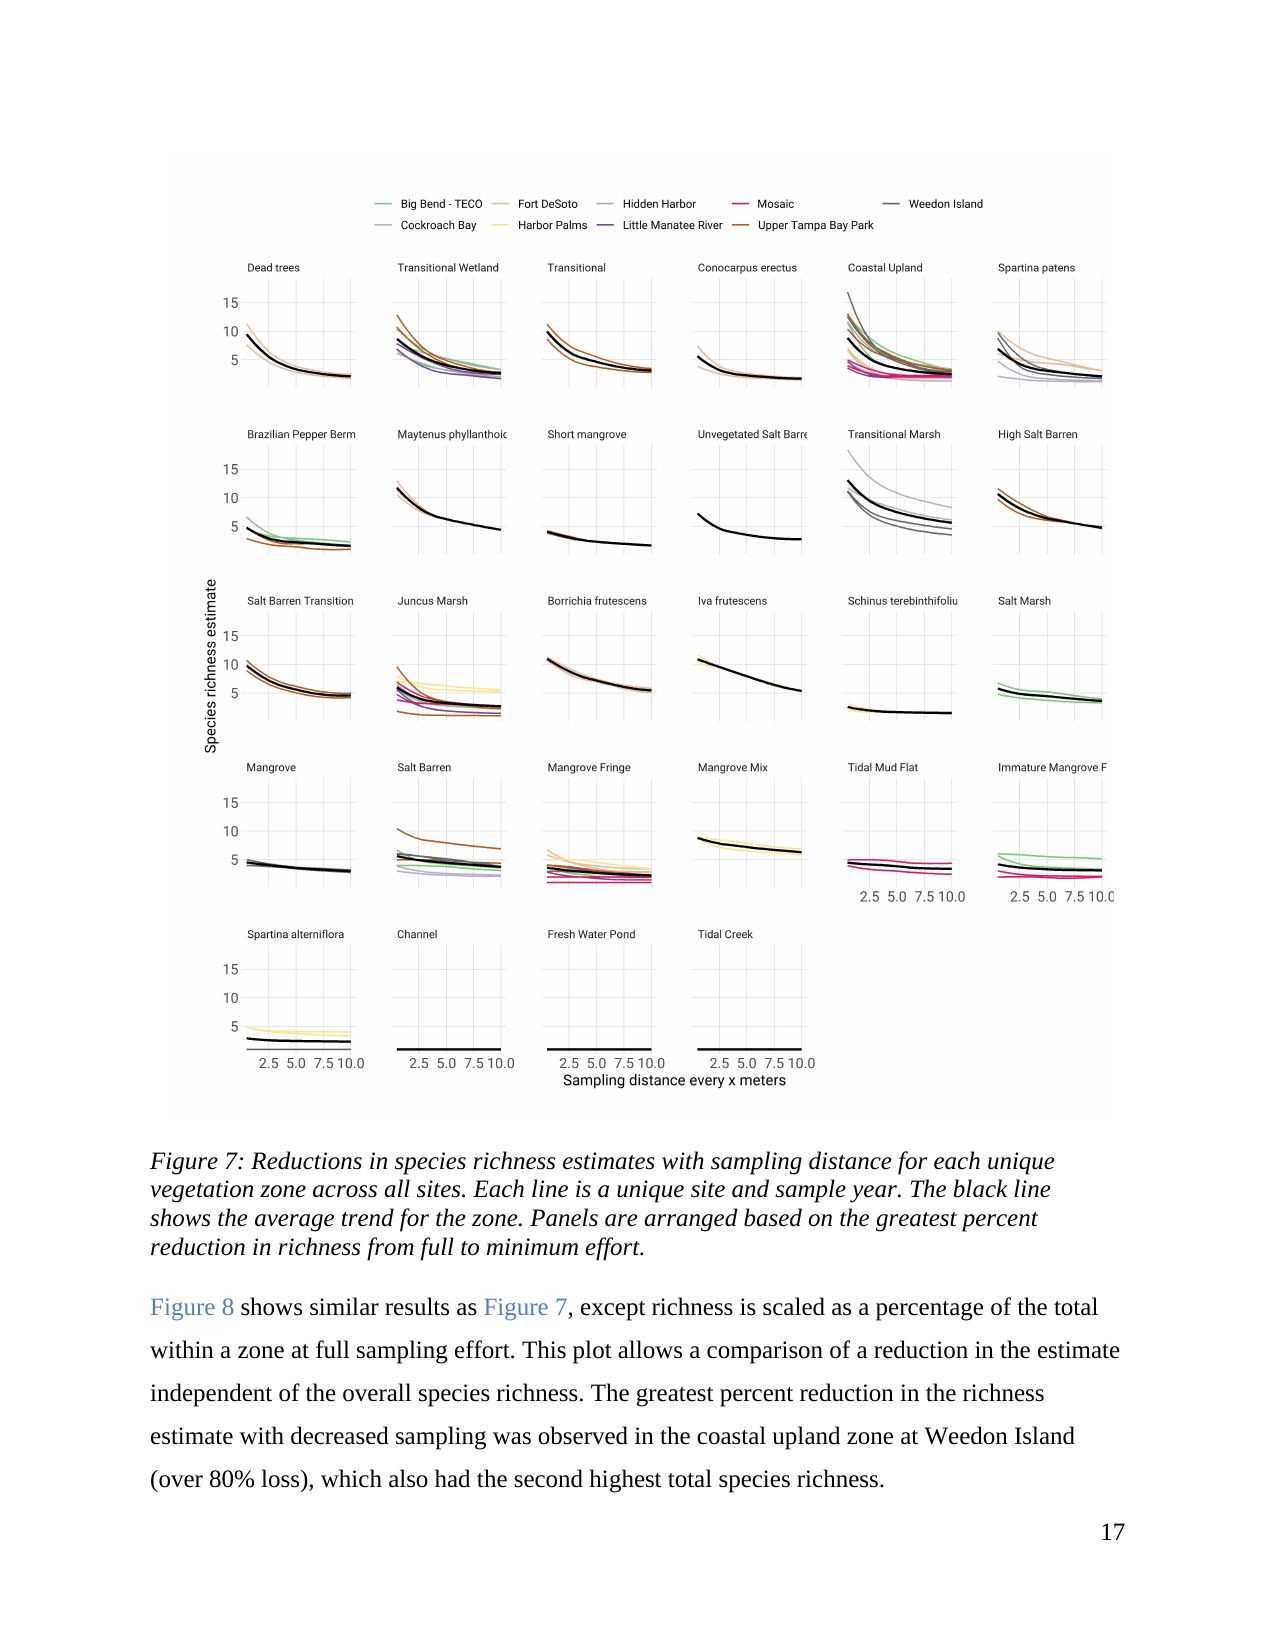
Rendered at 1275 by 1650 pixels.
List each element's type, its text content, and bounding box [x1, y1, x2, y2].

text Figure 8 shows similar results as Figure 7, except richness is scaled as a percentage of the total within a zone at full sampling effort. This plot allows a comparison of a reduction in the estimate independent of the overall species richness. The greatest percent reduction in the richness estimate with decreased sampling was observed in the coastal upland zone at Weedon Island (over 80% loss), which also had the second highest total species richness. [150, 1292, 1125, 1493]
picture [168, 150, 1114, 1125]
table_header Figure 7: Reductions in species richness estimates with sampling distance for each unique vegetation zone across all sites. Each line is a unique site and sample year. The black line shows the average trend for the zone. Panels are arranged based on the greatest percent reduction in richness from full to minimum effort. [139, 150, 1114, 1273]
